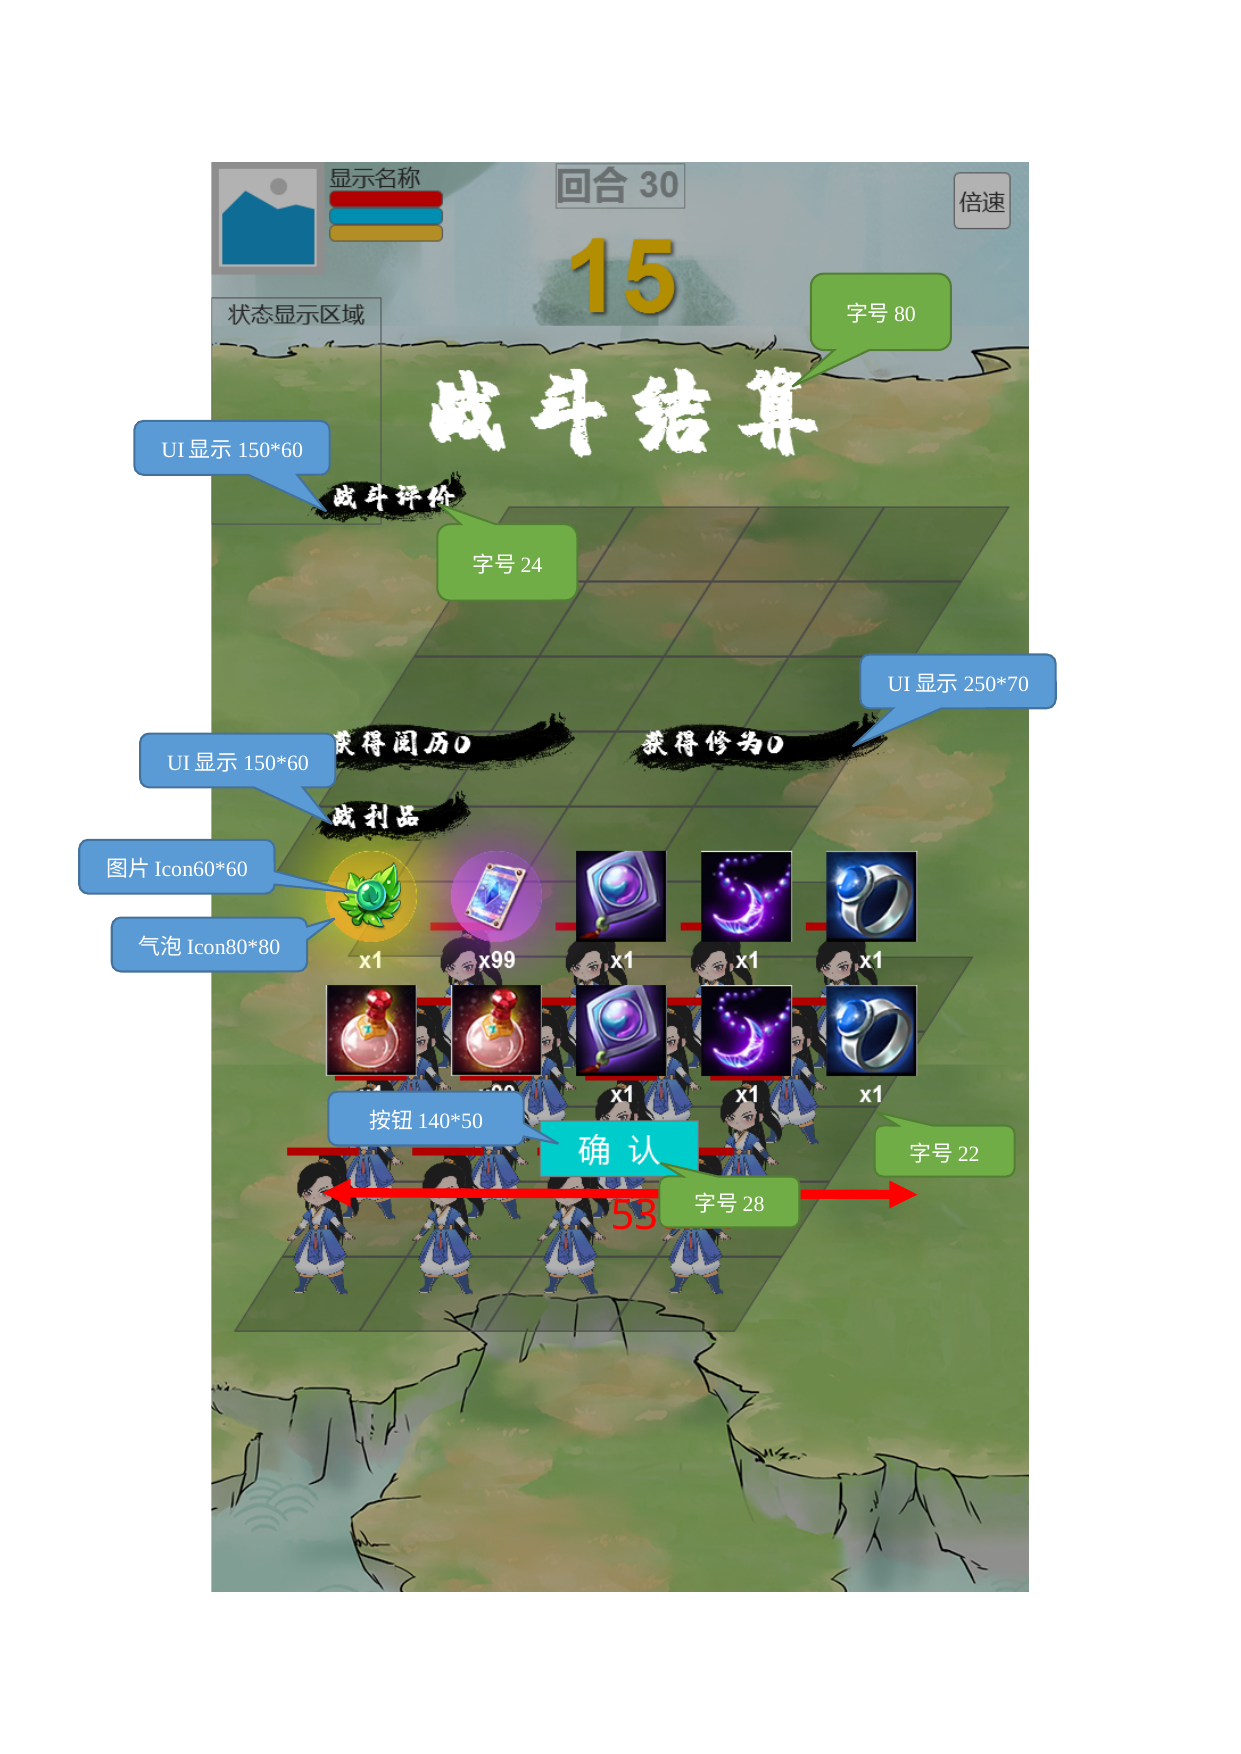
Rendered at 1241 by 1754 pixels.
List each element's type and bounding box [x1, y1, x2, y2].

picture [211, 162, 1029, 1592]
